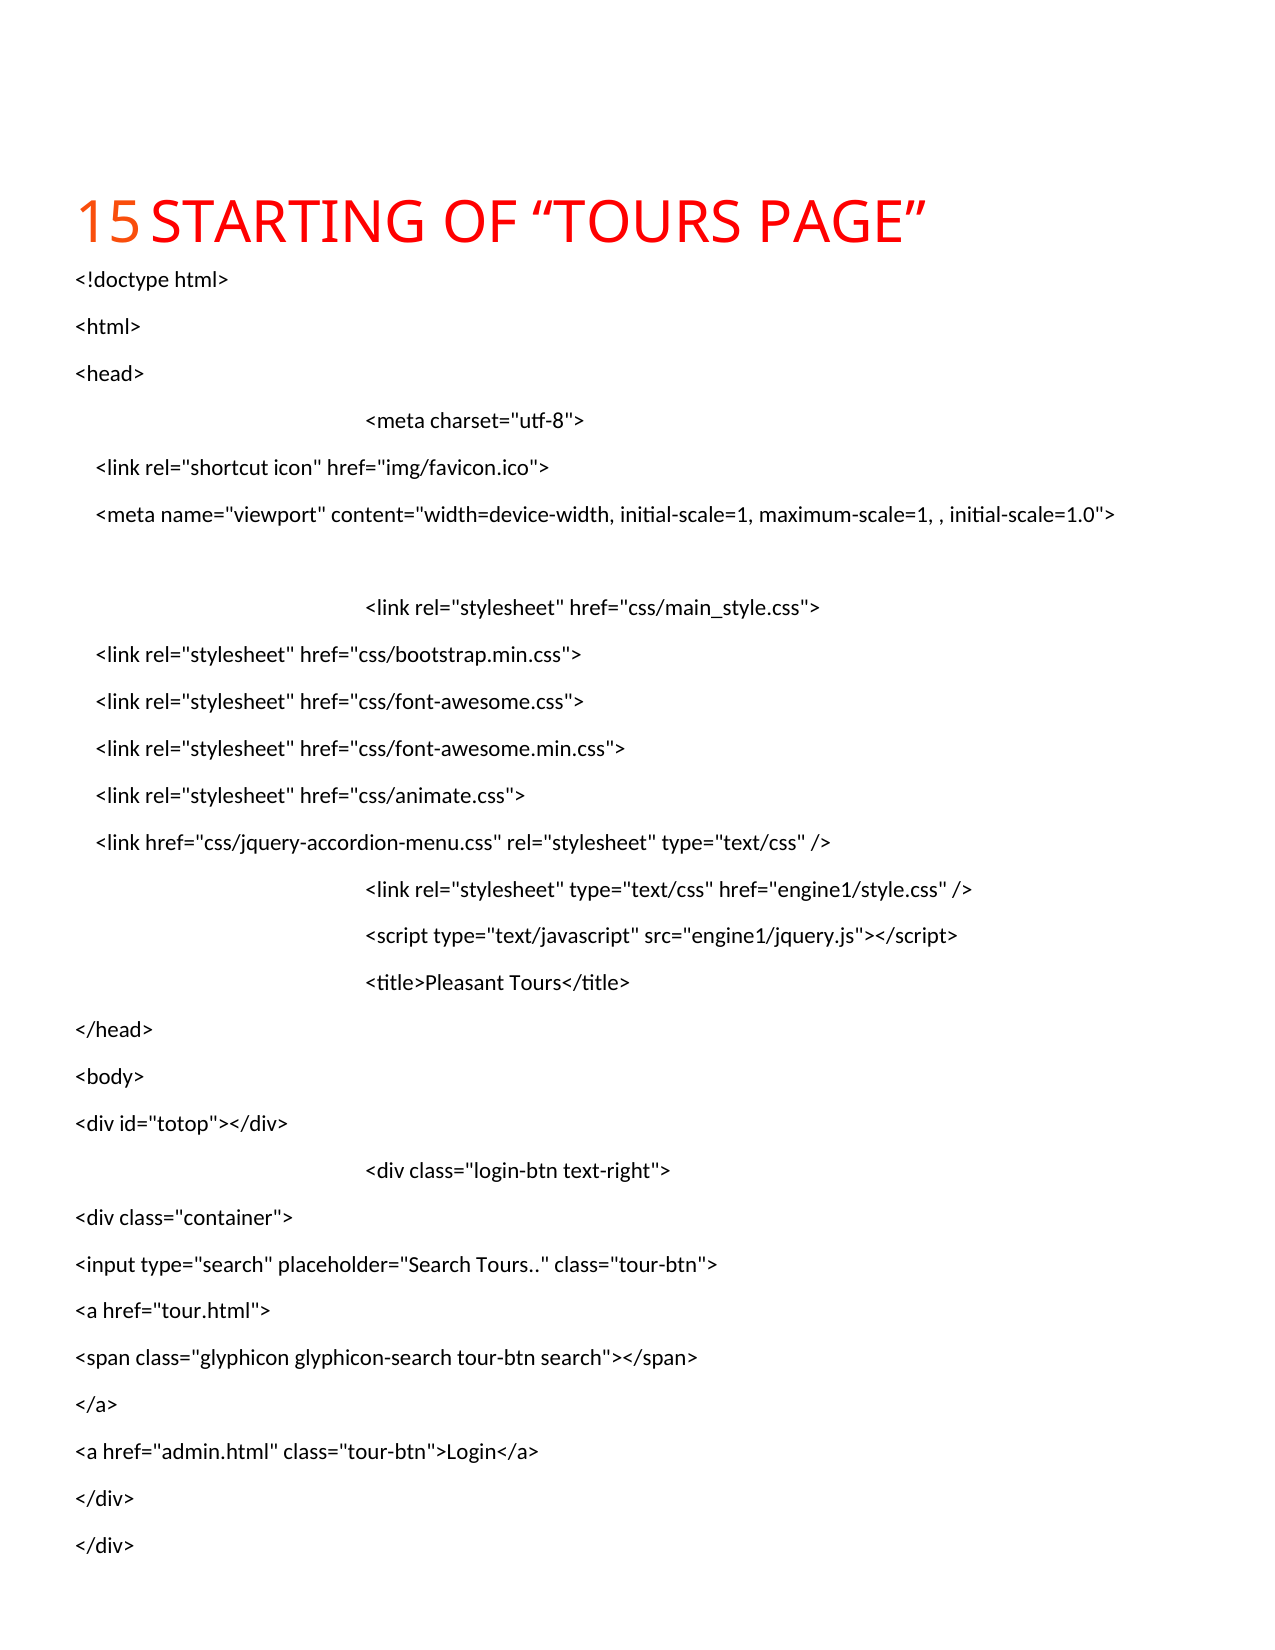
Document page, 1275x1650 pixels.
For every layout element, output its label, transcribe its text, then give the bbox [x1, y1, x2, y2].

text <div class="container"> [75, 1203, 1200, 1231]
text <link rel="stylesheet" type="text/css" href="engine1/style.css" /> [75, 875, 1200, 903]
text </head> [75, 1015, 1200, 1043]
text <link rel="stylesheet" href="css/bootstrap.min.css"> [75, 640, 1200, 668]
text <div id="totop"></div> [75, 1109, 1200, 1137]
text <meta charset="utf-8"> [75, 406, 1200, 434]
text <head> [75, 359, 1200, 387]
text <html> [75, 312, 1200, 340]
text <link rel="stylesheet" href="css/animate.css"> [75, 781, 1200, 809]
text <title>Pleasant Tours</title> [75, 968, 1200, 997]
text </a> [75, 1390, 1200, 1418]
text <!doctype html> [75, 265, 1200, 293]
text </div> [75, 1531, 1200, 1559]
text <span class="glyphicon glyphicon-search tour-btn search"></span> [75, 1343, 1200, 1372]
text <div class="login-btn text-right"> [75, 1156, 1200, 1184]
text <link rel="shortcut icon" href="img/favicon.ico"> [75, 453, 1200, 481]
text <a href="admin.html" class="tour-btn">Login</a> [75, 1437, 1200, 1465]
text <link rel="stylesheet" href="css/font-awesome.min.css"> [75, 734, 1200, 762]
subtitle STARTING OF “TOURS PAGE” [75, 179, 1200, 259]
text <link href="css/jquery-accordion-menu.css" rel="stylesheet" type="text/css" /> [75, 828, 1200, 856]
text </div> [75, 1484, 1200, 1512]
text <link rel="stylesheet" href="css/font-awesome.css"> [75, 687, 1200, 715]
text <script type="text/javascript" src="engine1/jquery.js"></script> [75, 922, 1200, 950]
text <input type="search" placeholder="Search Tours.." class="tour-btn"> [75, 1250, 1200, 1278]
text <a href="tour.html"> [75, 1297, 1200, 1325]
text <meta name="viewport" content="width=device-width, initial-scale=1, maximum-scale=1, , initial-scale=1.0"> [75, 500, 1200, 528]
text <link rel="stylesheet" href="css/main_style.css"> [75, 593, 1200, 622]
text <body> [75, 1062, 1200, 1090]
